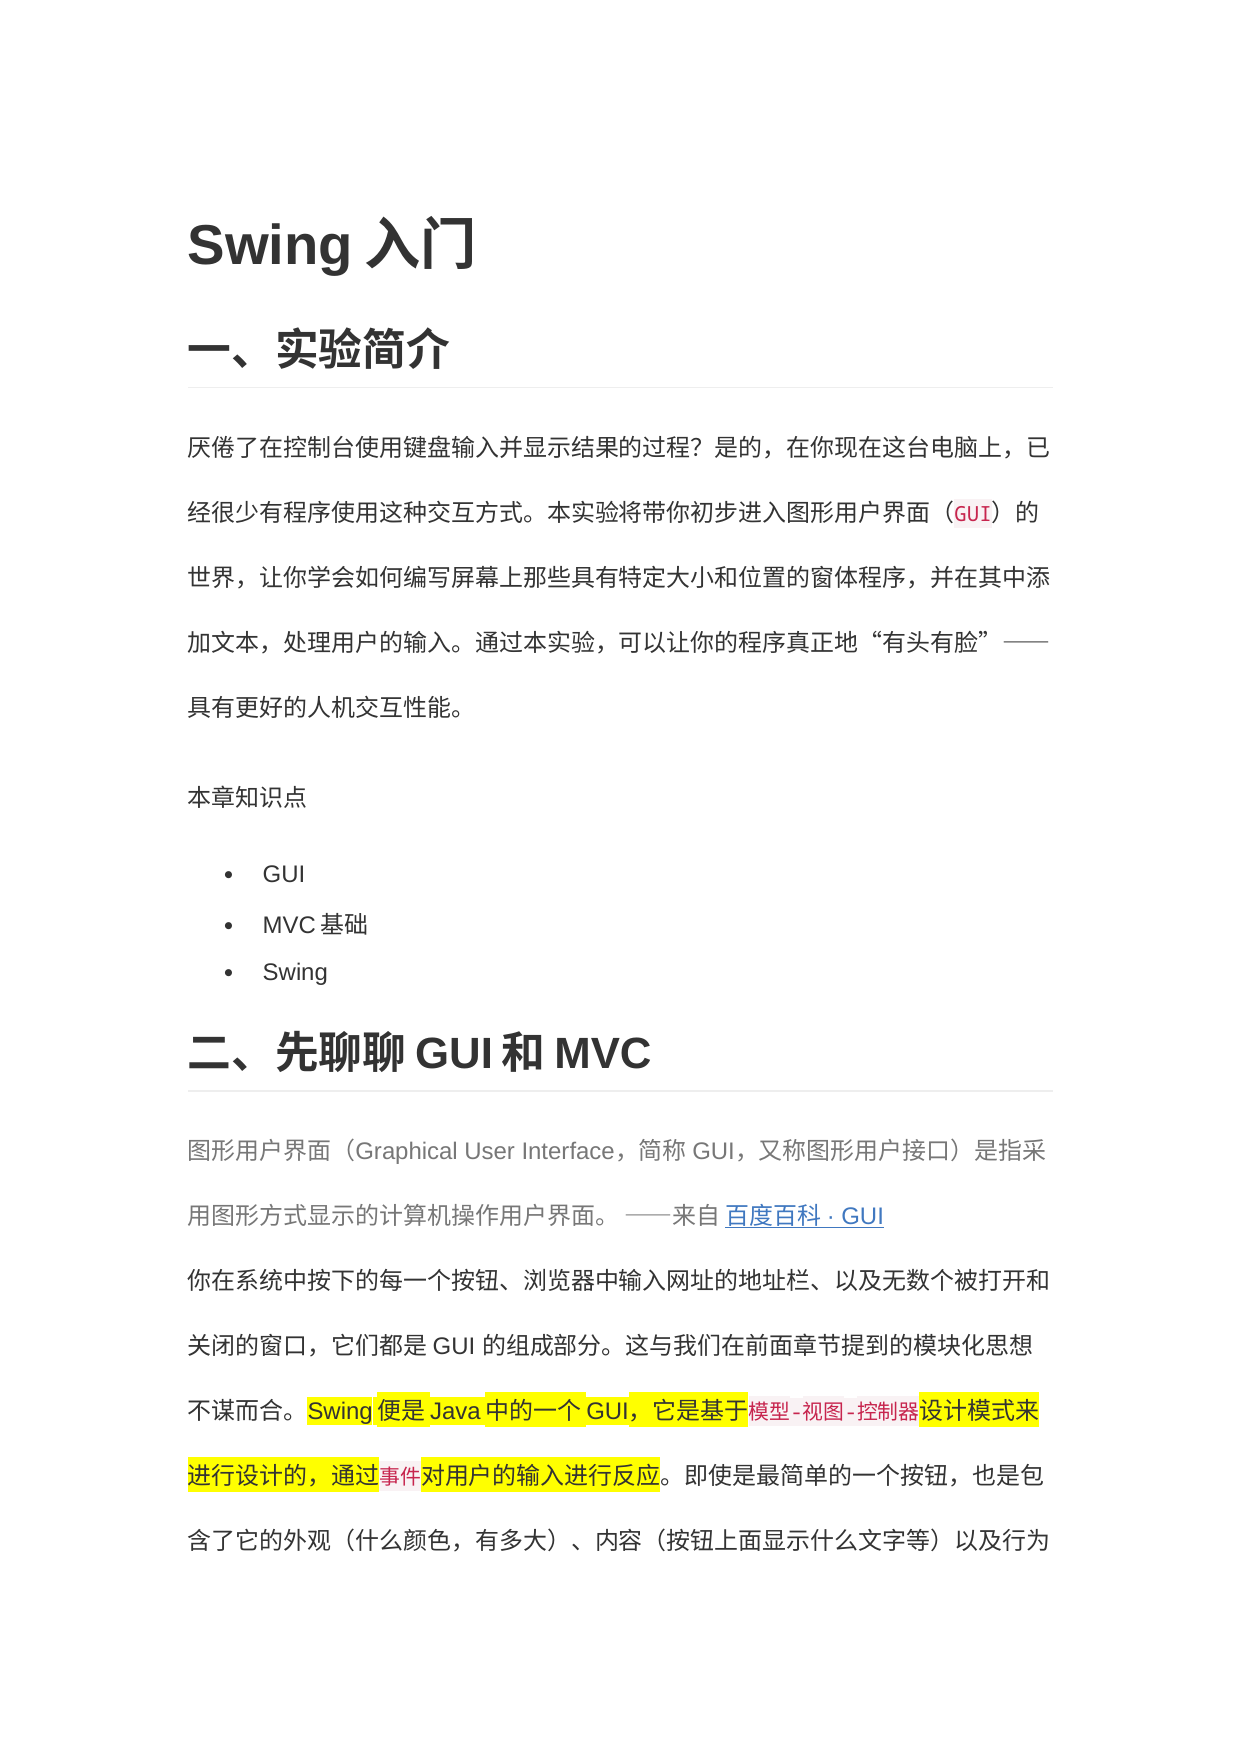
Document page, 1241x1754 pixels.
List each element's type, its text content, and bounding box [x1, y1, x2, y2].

list GUI [225, 858, 1053, 890]
subtitle 二、先聊聊GUI和MVC [187, 1017, 1053, 1092]
subtitle 一、实验简介 [187, 314, 1053, 388]
list Swing [225, 955, 1053, 988]
list MVC基础 [225, 890, 1053, 955]
text 本章知识点 [187, 763, 1053, 828]
text 厌倦了在控制台使用键盘输入并显示结果的过程？是的，在你现在这台电脑上，已经很少有程序使用这种交互方式。本实验将带你初步进入图形用户界面（GUI）的世界，让你学会如何编写屏幕上那些具有特定大小和位置的窗体程序，并在其中添加文本，处理用户的输入。通过本实验，可以让你的程序真正地“有头有脸”——具有更好的人机交互性能。 [187, 413, 1053, 738]
subtitle Swing入门 [187, 191, 1053, 289]
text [187, 1247, 1053, 1572]
text 图形用户界面（Graphical User Interface，简称 GUI，又称图形用户接口）是指采用图形方式显示的计算机操作用户界面。 ——来自 百度百科 · GUI [187, 1117, 1053, 1247]
